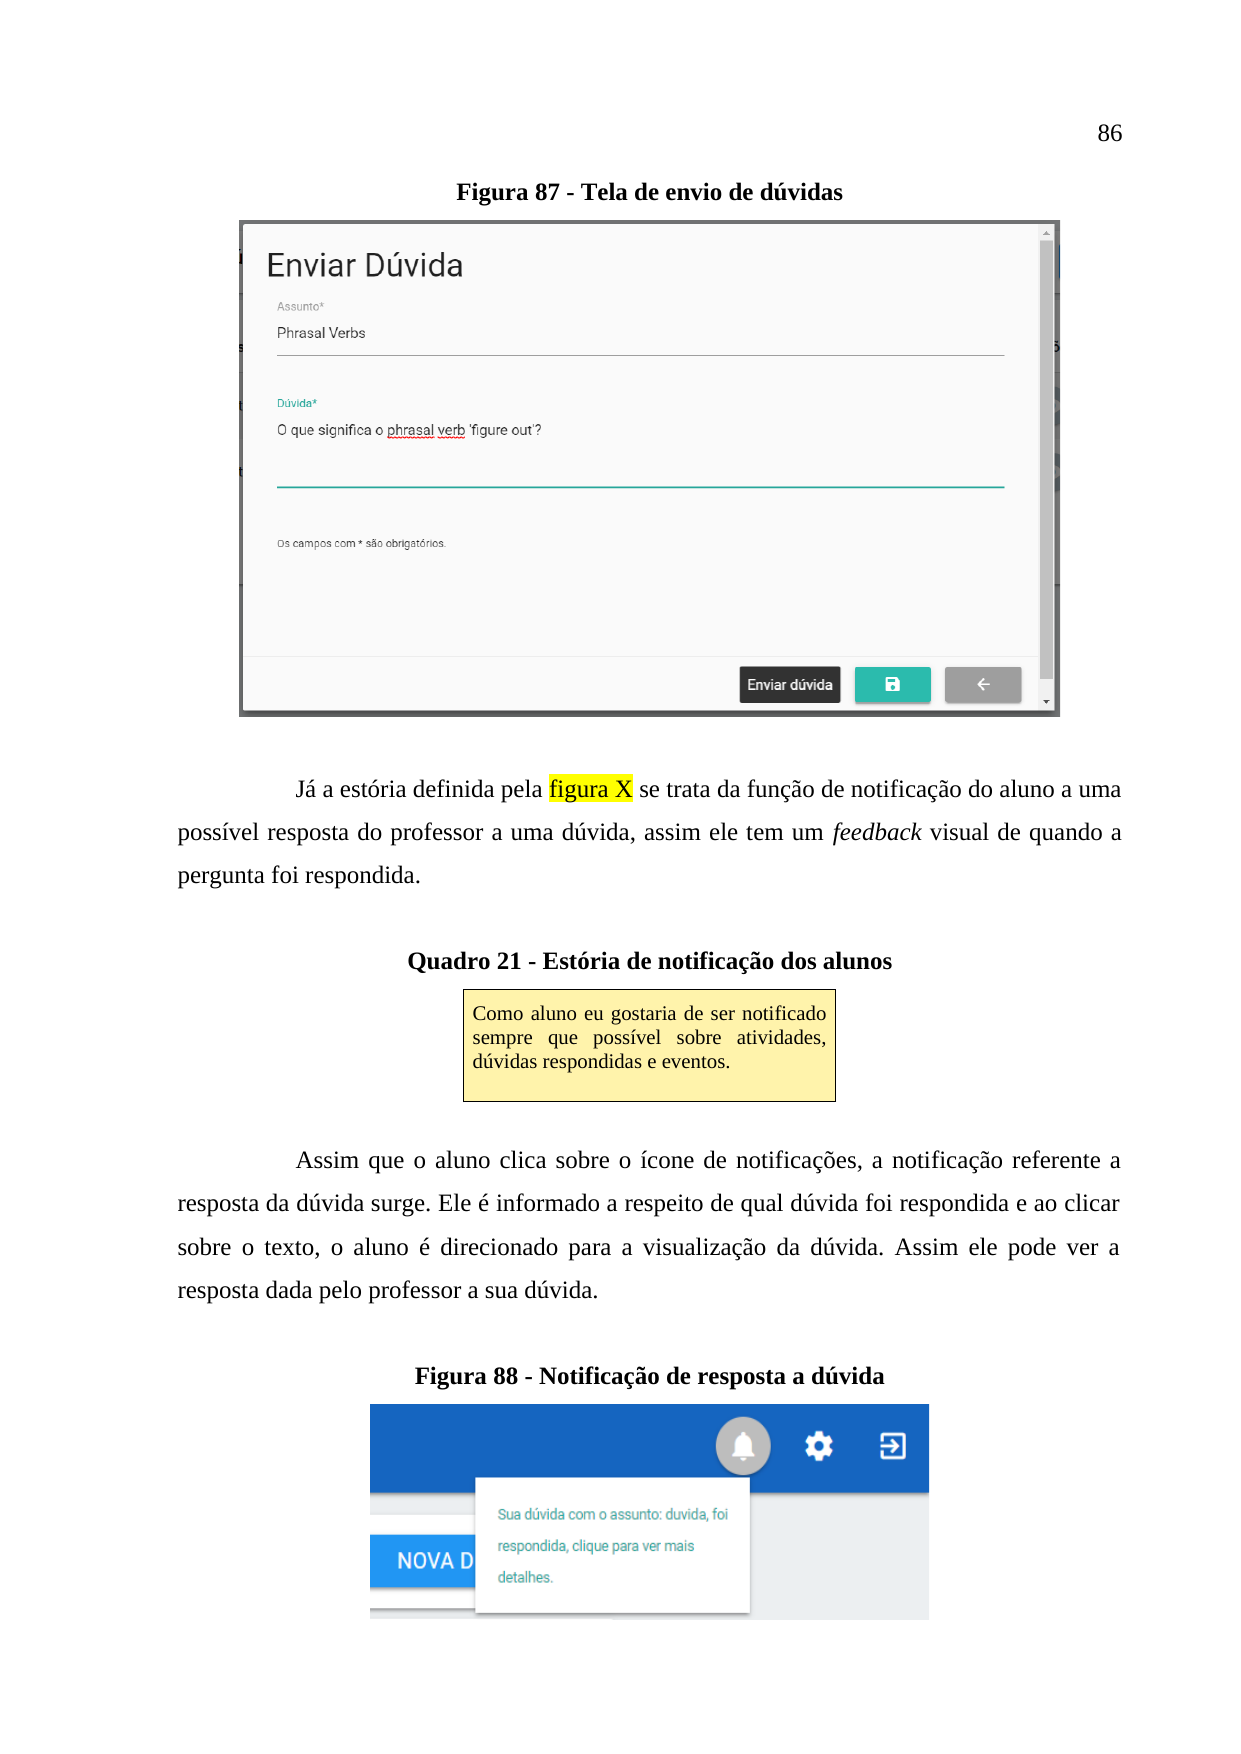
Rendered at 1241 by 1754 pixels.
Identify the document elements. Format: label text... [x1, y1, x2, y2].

text Como aluno eu gostaria de ser notificado sempre que possível sobre atividades, dúvidas respondidas e eventos. [464, 990, 835, 1062]
picture [370, 1404, 930, 1620]
picture [239, 220, 1061, 717]
text Já a estória definida pela figura X se trata da função de notificação do aluno a uma possível resposta do professor a uma dúvida, assim ele tem um feedback visual de quando a pergunta foi respondida. [177, 774, 1122, 889]
text Assim que o aluno clica sobre o ícone de notificações, a notificação referente a resposta da dúvida surge. Ele é informado a respeito de qual dúvida foi respondida e ao clicar sobre o texto, o aluno é direcionado para a visualização da dúvida. Assim ele pode ver a resposta dada pelo professor a sua dúvida. [177, 1145, 1122, 1303]
